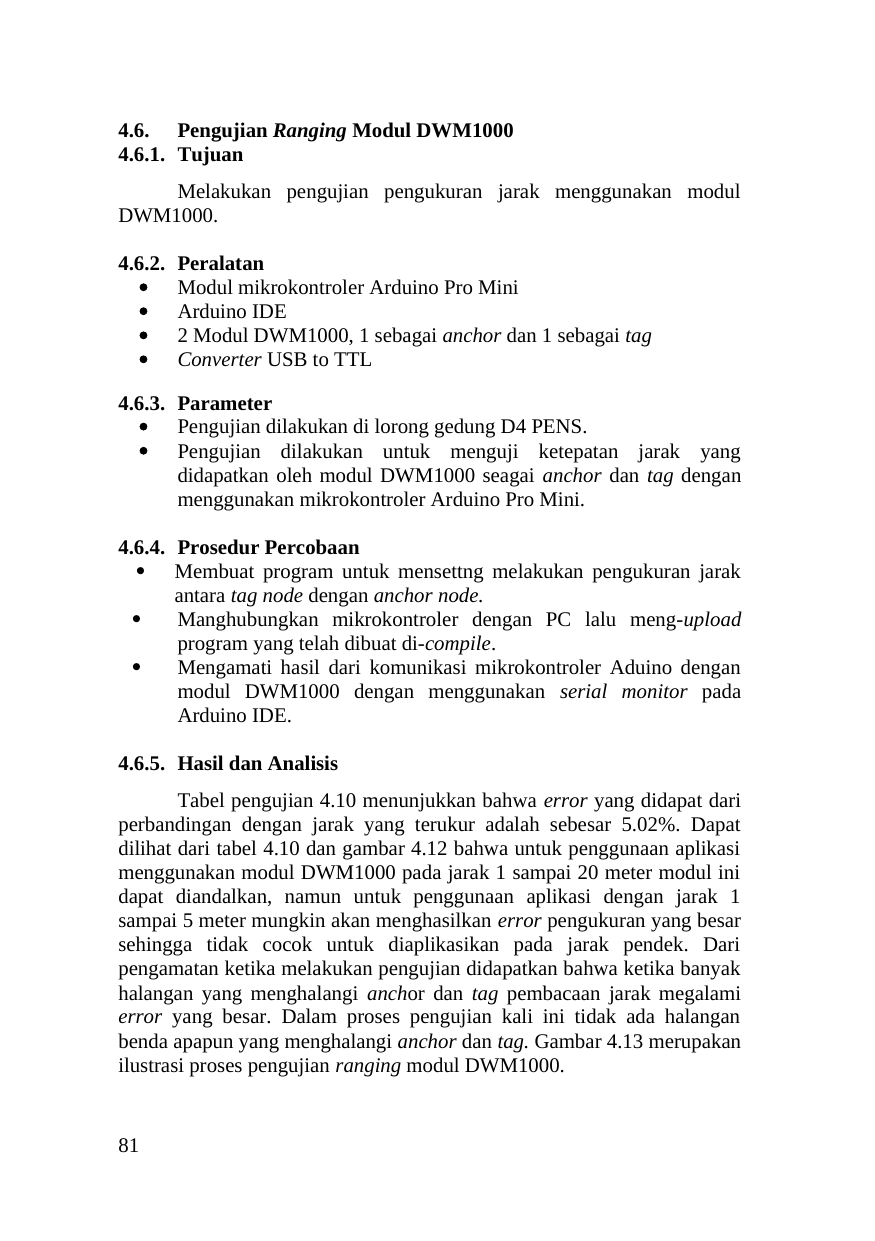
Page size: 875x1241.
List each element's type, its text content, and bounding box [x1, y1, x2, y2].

text Tabel pengujian 4.10 menunjukkan bahwa error yang didapat dari perbandingan dengan jarak yang terukur adalah sebesar 5.02%. Dapat dilihat dari tabel 4.10 dan gambar 4.12 bahwa untuk penggunaan aplikasi menggunakan modul DWM1000 pada jarak 1 sampai 20 meter modul ini dapat diandalkan, namun untuk penggunaan aplikasi dengan jarak 1 sampai 5 meter mungkin akan menghasilkan error pengukuran yang besar sehingga tidak cocok untuk diaplikasikan pada jarak pendek. Dari pengamatan ketika melakukan pengujian didapatkan bahwa ketika banyak halangan yang menghalangi anchor dan tag pembacaan jarak megalami error yang besar. Dalam proses pengujian kali ini tidak ada halangan benda apapun yang menghalangi anchor dan tag. Gambar 4.13 merupakan ilustrasi proses pengujian ranging modul DWM1000. [118, 788, 741, 1077]
list Pengujian dilakukan untuk menguji ketepatan jarak yang didapatkan oleh modul DWM1000 seagai anchor dan tag dengan menggunakan mikrokontroler Arduino Pro Mini. [140, 438, 741, 511]
subtitle Pengujian Ranging Modul DWM1000 [118, 118, 741, 142]
list Tujuan [118, 142, 741, 166]
text Melakukan pengujian pengukuran jarak menggunakan modul DWM1000. [118, 179, 741, 227]
list Hasil dan Analisis [118, 751, 741, 775]
list 2 Modul DWM1000, 1 sebagai anchor dan 1 sebagai tag [140, 323, 741, 347]
list Prosedur Percobaan [118, 535, 741, 559]
list Converter USB to TTL [140, 347, 741, 371]
list Mengamati hasil dari komunikasi mikrokontroler Aduino dengan modul DWM1000 dengan menggunakan serial monitor pada Arduino IDE. [133, 655, 741, 727]
list Parameter [118, 390, 741, 414]
list Modul mikrokontroler Arduino Pro Mini [140, 275, 741, 299]
list Peralatan [118, 251, 741, 275]
list Arduino IDE [140, 299, 741, 323]
list Pengujian dilakukan di lorong gedung D4 PENS. [140, 414, 741, 438]
list Membuat program untuk mensettng melakukan pengukuran jarak antara tag node dengan anchor node. [137, 559, 741, 607]
list Manghubungkan mikrokontroler dengan PC lalu meng-upload program yang telah dibuat di-compile. [133, 607, 741, 655]
